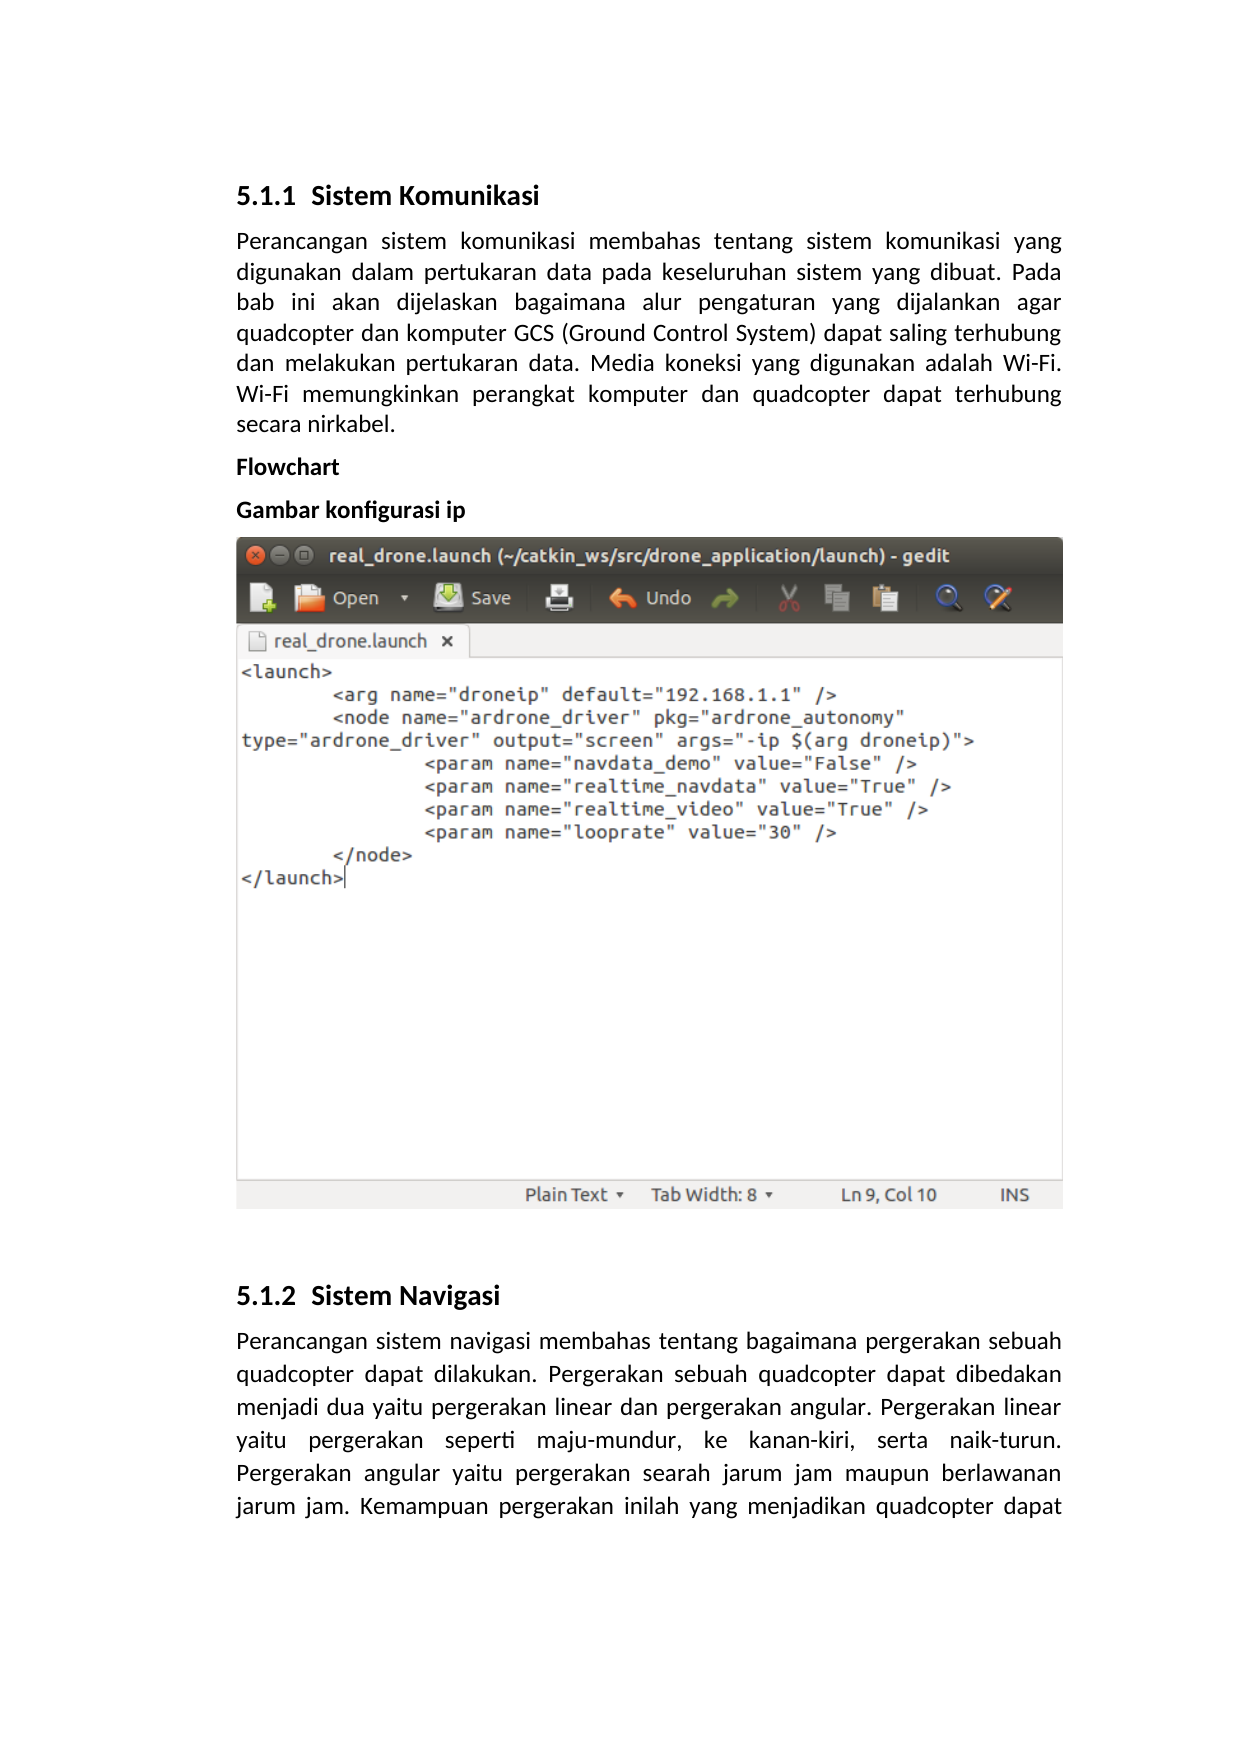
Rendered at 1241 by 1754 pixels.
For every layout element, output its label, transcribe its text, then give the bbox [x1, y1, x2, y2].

subtitle Sistem Navigasi [236, 1277, 1063, 1313]
text Gambar konfigurasi ip [236, 494, 1063, 525]
text Flowchart [236, 451, 1063, 482]
subtitle Sistem Komunikasi [236, 177, 1063, 213]
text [236, 1325, 1063, 1520]
text Perancangan sistem komunikasi membahas tentang sistem komunikasi yang digunakan dalam pertukaran data pada keseluruhan sistem yang dibuat. Pada bab ini akan dijelaskan bagaimana alur pengaturan yang dijalankan agar quadcopter dan komputer GCS (Ground Control System) dapat saling terhubung dan melakukan pertukaran data. Media koneksi yang digunakan adalah Wi-Fi. Wi-Fi memungkinkan perangkat komputer dan quadcopter dapat terhubung secara nirkabel. [236, 225, 1063, 439]
picture [236, 537, 1063, 1209]
